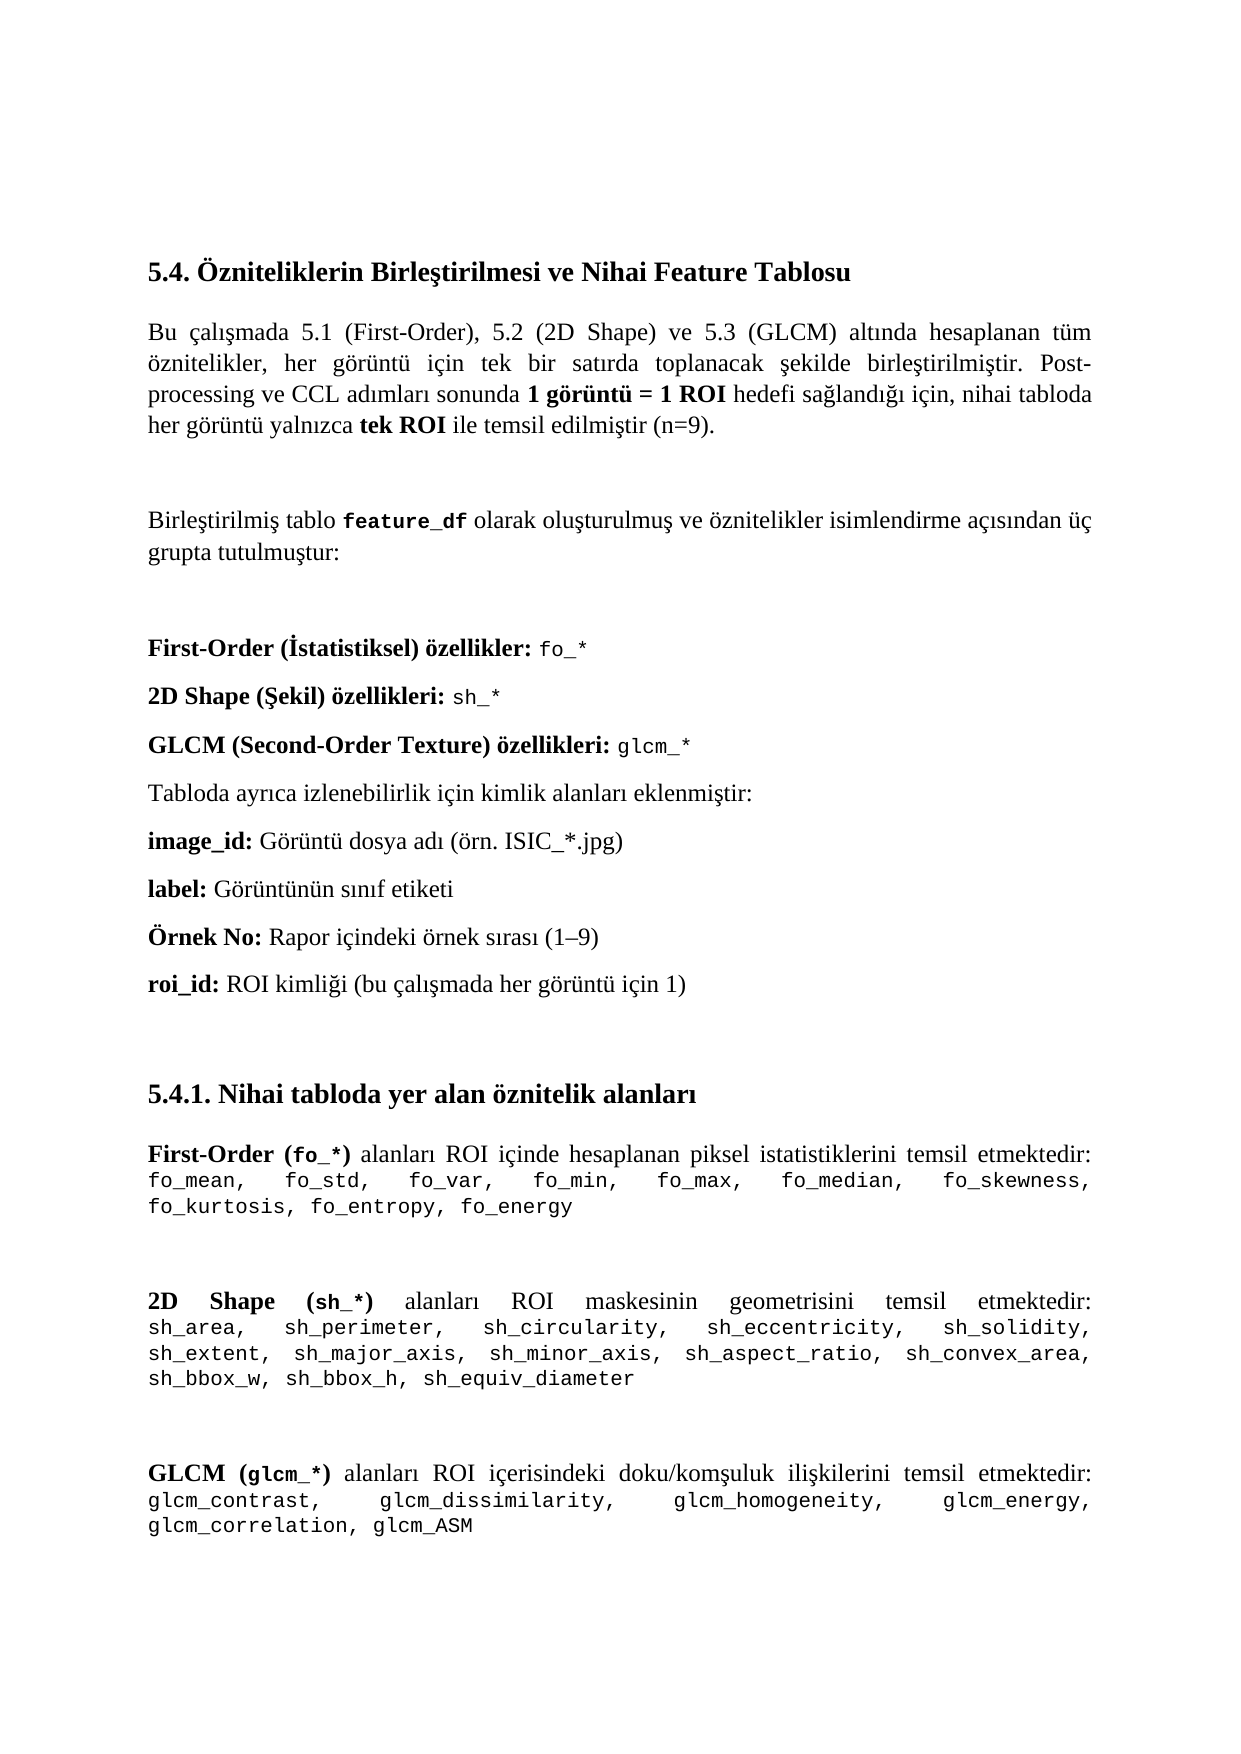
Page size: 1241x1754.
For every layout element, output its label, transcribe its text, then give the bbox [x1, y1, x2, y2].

subtitle 5.4. Özniteliklerin Birleştirilmesi ve Nihai Feature Tablosu [148, 256, 1093, 288]
text First-Order (fo_*) alanları ROI içinde hesaplanan piksel istatistiklerini temsil etmektedir: fo_mean, fo_std, fo_var, fo_min, fo_max, fo_median, fo_skewness, fo_kurtosis, fo_entropy, fo_energy [148, 1139, 1093, 1219]
text 2D Shape (sh_*) alanları ROI maskesinin geometrisini temsil etmektedir: sh_area, sh_perimeter, sh_circularity, sh_eccentricity, sh_solidity, sh_extent, sh_major_axis, sh_minor_axis, sh_aspect_ratio, sh_convex_area, sh_bbox_w, sh_bbox_h, sh_equiv_diameter [148, 1286, 1093, 1392]
text First-Order (İstatistiksel) özellikler: fo_* [148, 633, 1093, 662]
text Bu çalışmada 5.1 (First-Order), 5.2 (2D Shape) ve 5.3 (GLCM) altında hesaplanan tüm öznitelikler, her görüntü için tek bir satırda toplanacak şekilde birleştirilmiştir. Post-processing ve CCL adımları sonunda 1 görüntü = 1 ROI hedefi sağlandığı için, nihai tabloda her görüntü yalnızca tek ROI ile temsil edilmiştir (n=9). [148, 317, 1093, 439]
text 2D Shape (Şekil) özellikleri: sh_* [148, 681, 1093, 711]
subtitle 5.4.1. Nihai tabloda yer alan öznitelik alanları [148, 1077, 1093, 1110]
text roi_id: ROI kimliği (bu çalışmada her görüntü için 1) [148, 969, 1093, 998]
text image_id: Görüntü dosya adı (örn. ISIC_*.jpg) [148, 826, 1093, 855]
text Tabloda ayrıca izlenebilirlik için kimlik alanları eklenmiştir: [148, 778, 1093, 807]
text Örnek No: Rapor içindeki örnek sırası (1–9) [148, 922, 1093, 950]
text GLCM (Second-Order Texture) özellikleri: glcm_* [148, 730, 1093, 759]
text Birleştirilmiş tablo feature_df olarak oluşturulmuş ve öznitelikler isimlendirme açısından üç grupta tutulmuştur: [148, 506, 1093, 566]
text GLCM (glcm_*) alanları ROI içerisindeki doku/komşuluk ilişkilerini temsil etmektedir: glcm_contrast, glcm_dissimilarity, glcm_homogeneity, glcm_energy, glcm_correlation, glcm_ASM [148, 1458, 1093, 1539]
text label: Görüntünün sınıf etiketi [148, 874, 1093, 903]
